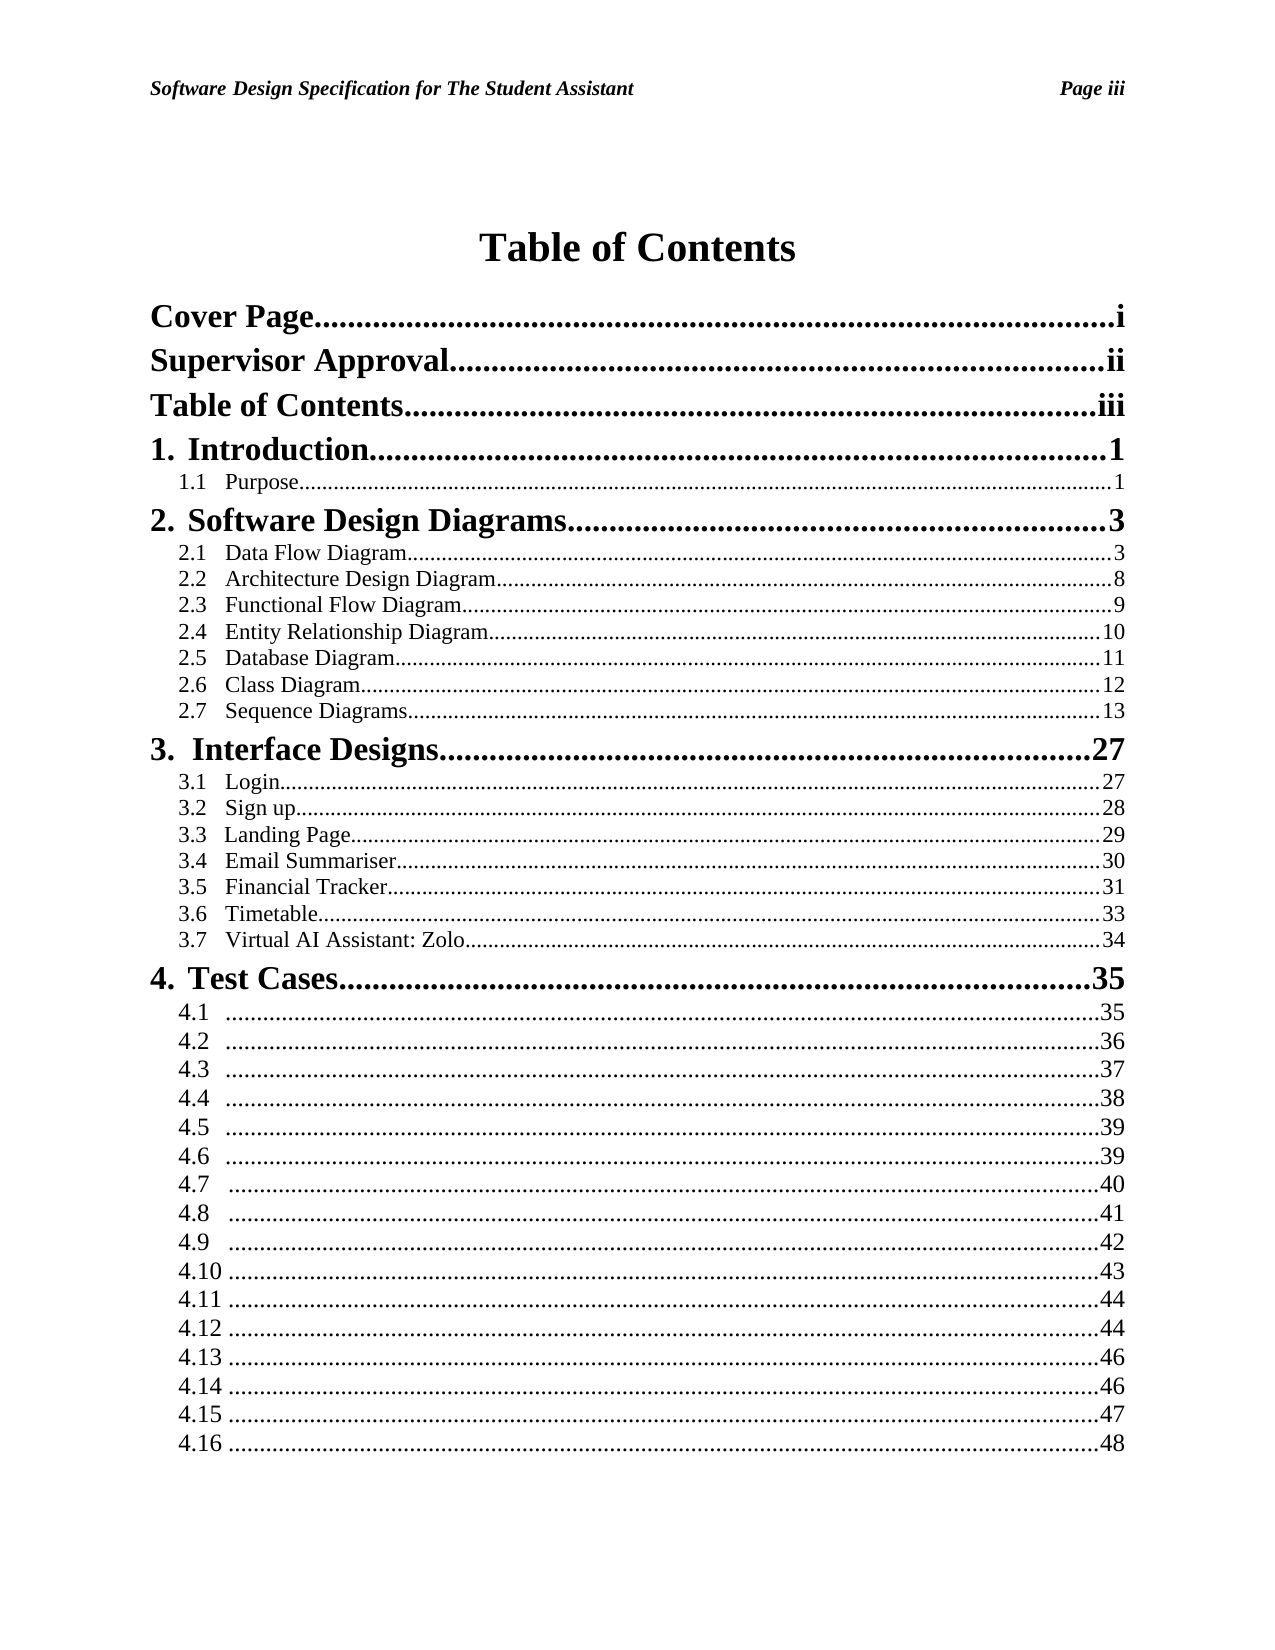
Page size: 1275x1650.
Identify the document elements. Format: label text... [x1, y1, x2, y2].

text 4.11 Add/Modify Class/Exam 44 [178, 1284, 1125, 1313]
text 4.8 Budget Management 41 [178, 1198, 1125, 1227]
text 4.16 Error Handling 48 [178, 1428, 1125, 1457]
text 3.1 Login 27 [178, 768, 1125, 794]
text 2.1 Data Flow Diagram 3 [178, 539, 1125, 565]
text 4.12 Information Retrieval 44 [178, 1313, 1125, 1342]
text 4.10 View Timetable 43 [178, 1256, 1125, 1284]
text 2.4 Entity Relationship Diagram 10 [178, 618, 1125, 644]
text 2.2 Architecture Design Diagram 8 [178, 565, 1125, 592]
text 4.3 Profile Update 37 [178, 1054, 1125, 1083]
text Supervisor Approval ii [150, 340, 1125, 379]
text 4.7 Expense Entry 40 [178, 1169, 1125, 1198]
text 2.6 Class Diagram 12 [178, 671, 1125, 697]
text 4. Test Cases 35 [150, 959, 1125, 997]
text 2.7 Sequence Diagrams 13 [178, 697, 1125, 723]
text 1. Introduction 1 [150, 429, 1125, 468]
text Table of Contents iii [150, 385, 1125, 423]
text 3.5 Financial Tracker 31 [178, 873, 1125, 900]
text 3.4 Email Summariser 30 [178, 847, 1125, 873]
text 3.3 Landing Page 29 [178, 821, 1125, 847]
text 3.2 Sign up 28 [178, 794, 1125, 821]
text Table of Contents [150, 223, 1125, 271]
text 4.4 Email Integration 38 [178, 1083, 1125, 1112]
text 2. Software Design Diagrams 3 [150, 501, 1125, 539]
text 2.5 Database Diagram 11 [178, 644, 1125, 671]
text 4.6 Email Updates 39 [178, 1141, 1125, 1169]
text 4.2 User Login 36 [178, 1026, 1125, 1054]
text 3.6 Timetable 33 [178, 900, 1125, 926]
text 4.5 Email Summarization 39 [178, 1112, 1125, 1141]
text 4.1 User Registration 35 [178, 997, 1125, 1026]
text 3. Interface Designs 27 [150, 729, 1125, 768]
text 4.14 Performance Testing 46 [178, 1371, 1125, 1399]
text Cover Page i [150, 296, 1125, 334]
text 1.1 Purpose 1 [178, 468, 1125, 494]
text 2.3 Functional Flow Diagram 9 [178, 592, 1125, 618]
text 3.7 Virtual AI Assistant: Zolo 34 [178, 926, 1125, 952]
text 4.9 Expense Reports 42 [178, 1227, 1125, 1256]
text 4.13 Chat Interaction 46 [178, 1342, 1125, 1371]
